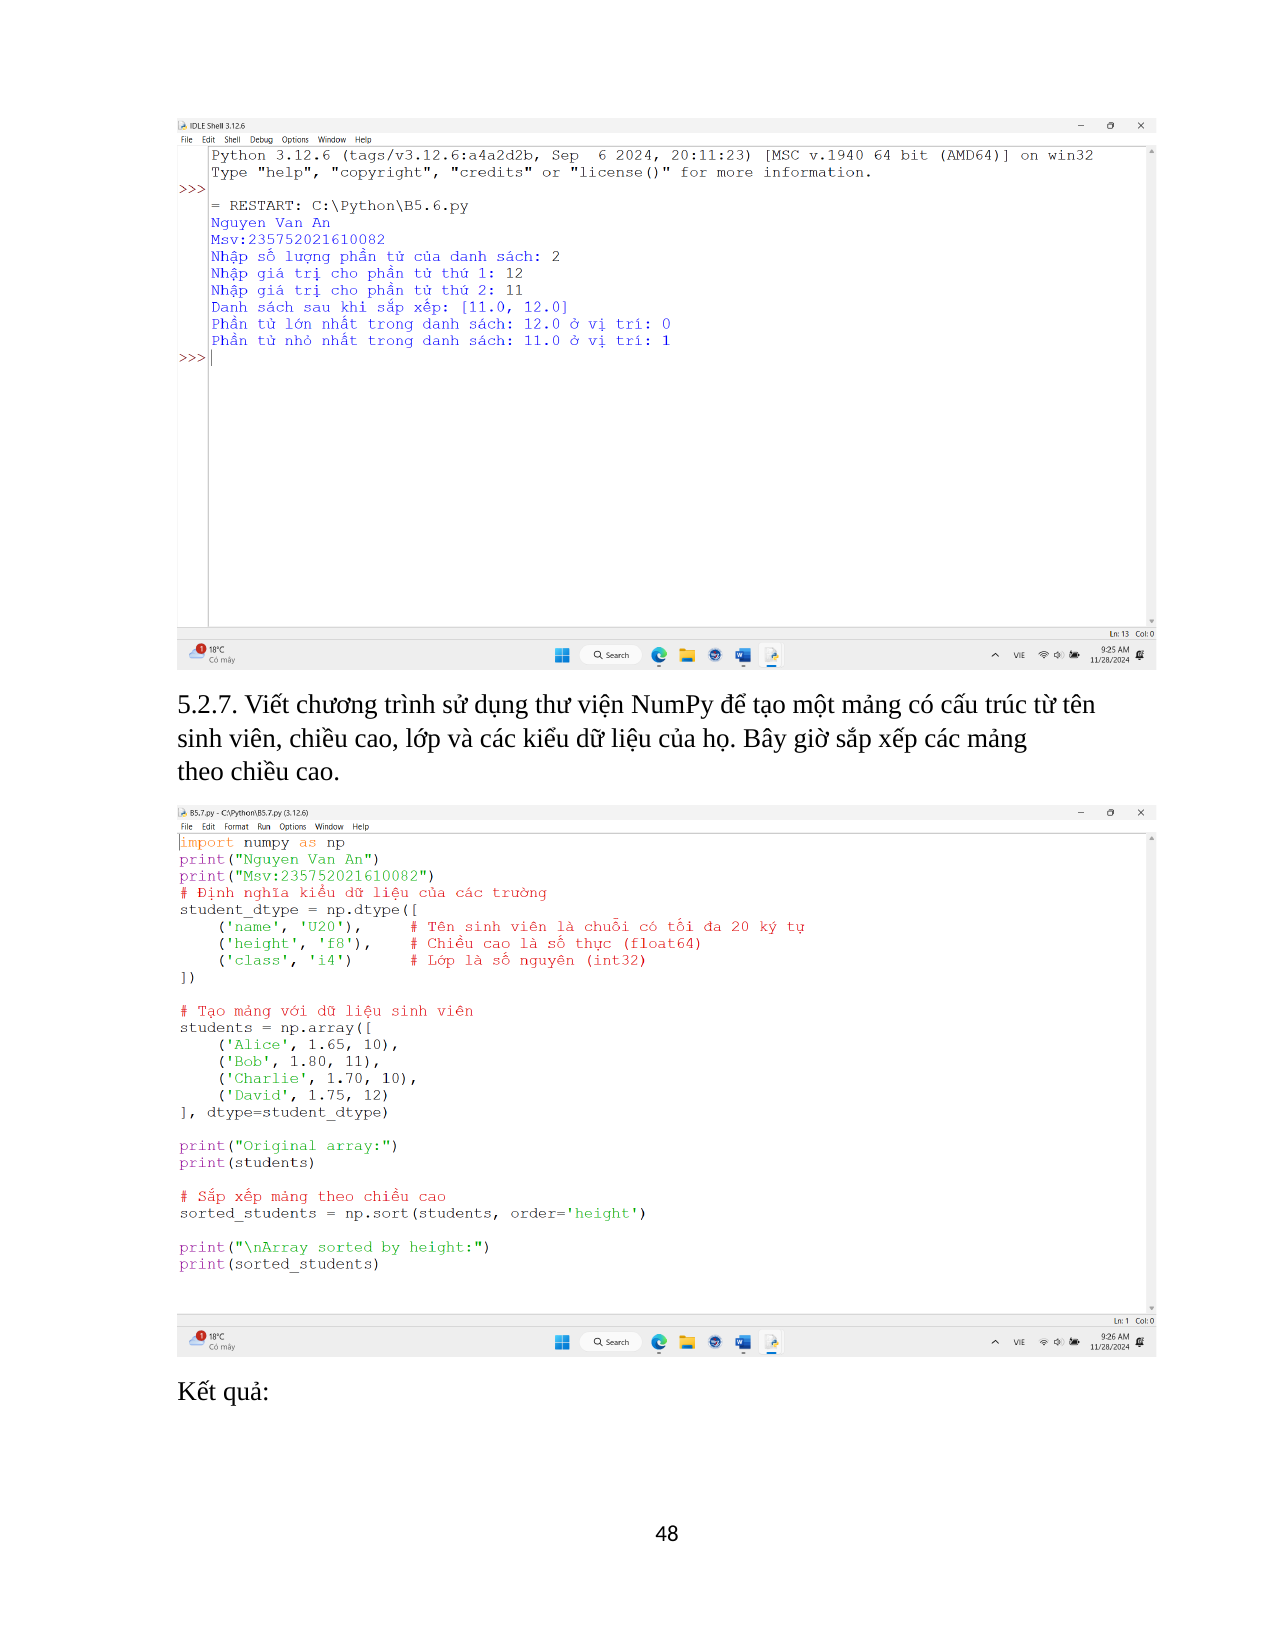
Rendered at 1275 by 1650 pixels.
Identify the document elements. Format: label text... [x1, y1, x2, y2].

picture [177, 118, 1157, 670]
text 5.2.7. Viết chương trình sử dụng thư viện NumPy để tạo một mảng có cấu trúc từ tên sinh viên, chiều cao, lớp và các kiểu dữ liệu của họ. Bây giờ sắp xếp các mảng theo chiều cao. [177, 688, 1156, 787]
picture [177, 805, 1157, 1357]
text Kết quả: [177, 1375, 1156, 1407]
